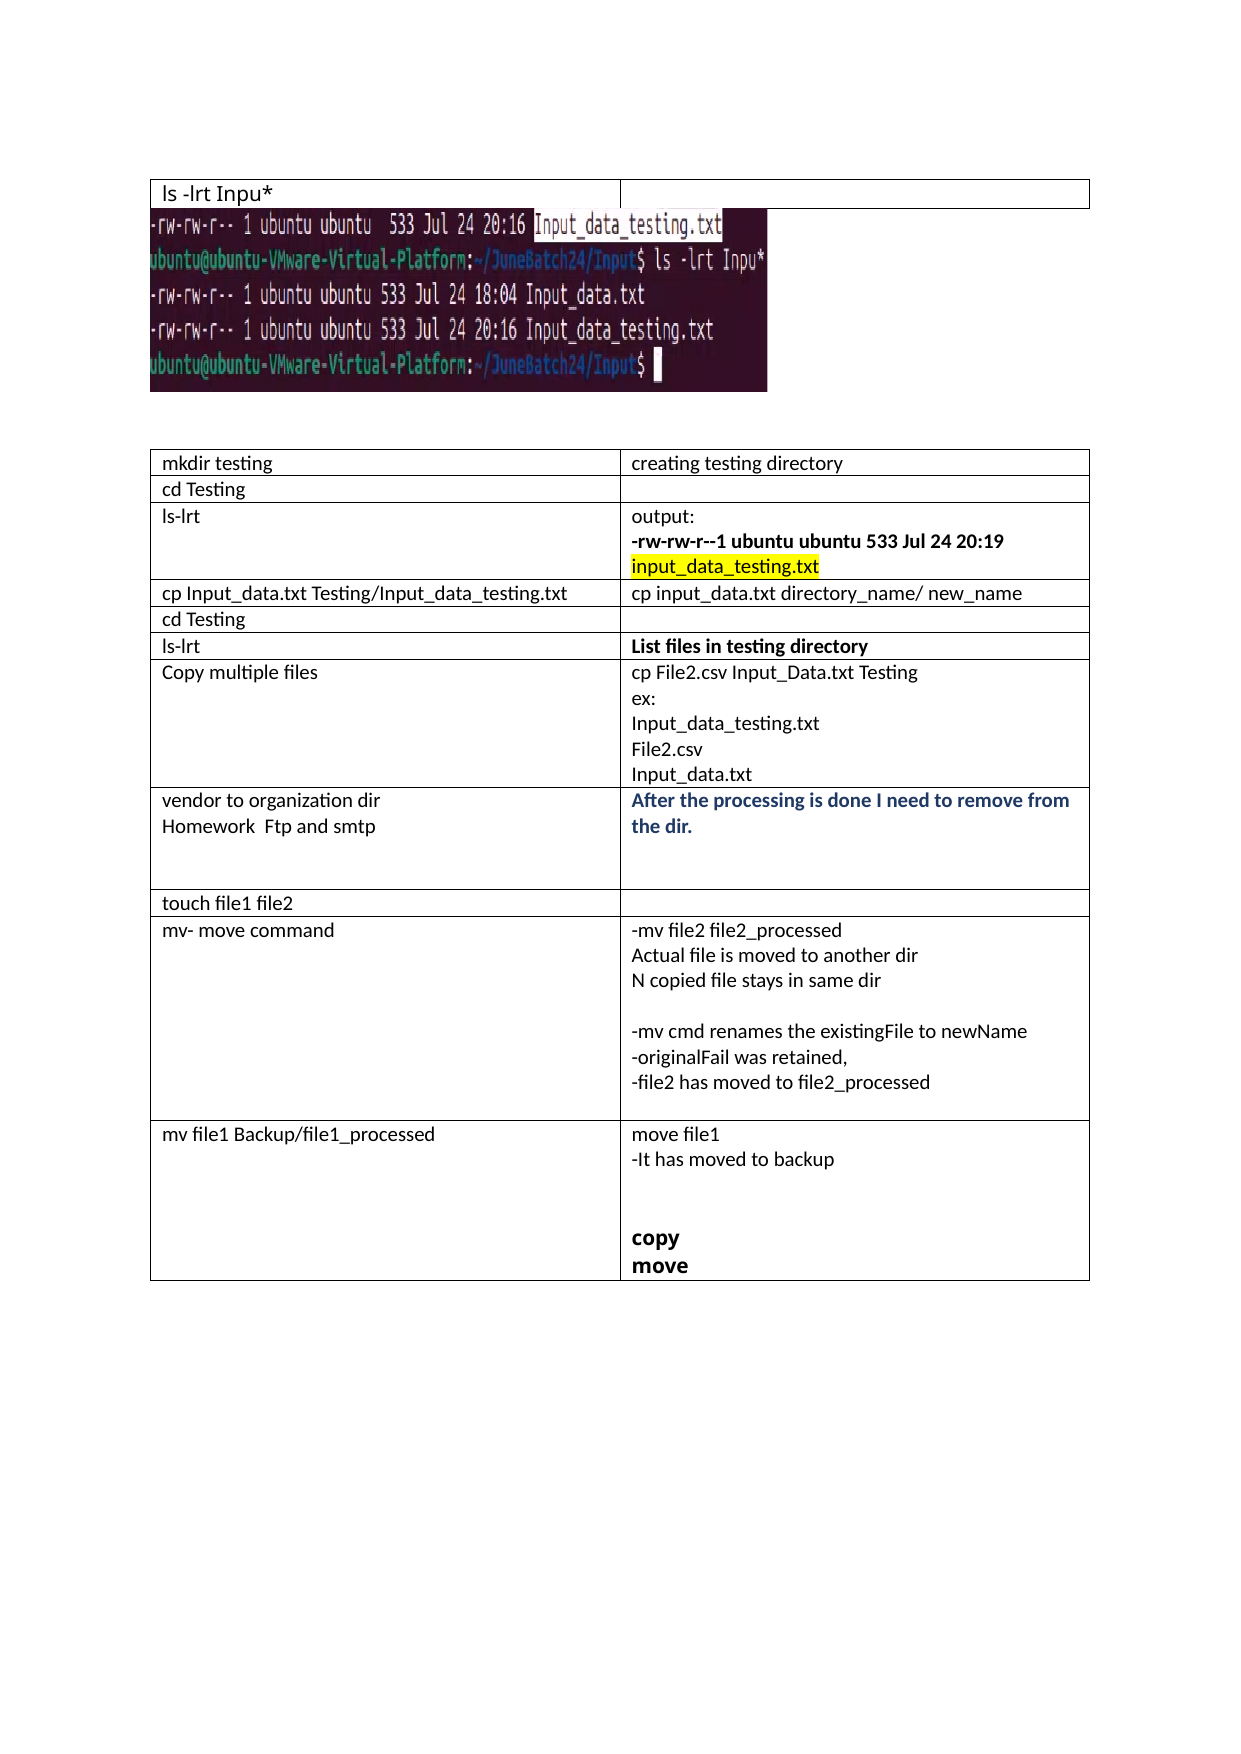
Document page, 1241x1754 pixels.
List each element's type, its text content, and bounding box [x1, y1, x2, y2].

table_cell Copy multiple files [151, 660, 620, 787]
table_cell After the processing is done I need to remove from the dir. [621, 788, 1089, 889]
table_cell List files in testing directory [621, 633, 1089, 658]
table_cell output: -rw-rw-r--1 ubuntu ubuntu 533 Jul 24 20:19 input_data_testing.txt [621, 503, 1089, 579]
table_cell [621, 607, 1089, 632]
table_header [621, 180, 1089, 208]
table_cell cp input_data.txt directory_name/ new_name [621, 580, 1089, 606]
table_cell mv file1 Backup/file1_processed [151, 1121, 620, 1280]
table_cell [621, 890, 1089, 916]
table_cell ls-lrt [151, 633, 620, 658]
table_cell [621, 476, 1089, 502]
table_cell vendor to organization dir Homework Ftp and smtp [151, 788, 620, 889]
table_cell mv- move command [151, 917, 620, 1120]
picture [150, 208, 768, 392]
table_cell -mv file2 file2_processed Actual file is moved to another dir N copied file stays in same dir -mv cmd renames the existingFile to newName -originalFail was retained, -file2 has moved to file2_processed [621, 917, 1089, 1120]
table_header mkdir testing [151, 450, 620, 475]
table_cell cp Input_data.txt Testing/Input_data_testing.txt [151, 580, 620, 606]
table_cell touch file1 file2 [151, 890, 620, 916]
table_header ls -lrt Inpu* [151, 180, 620, 208]
table_cell cd Testing [151, 476, 620, 502]
table_cell cp File2.csv Input_Data.txt Testing ex: Input_data_testing.txt File2.csv Input_data.txt [621, 660, 1089, 787]
table_cell move file1 -It has moved to backup copy move [621, 1121, 1089, 1280]
table_header creating testing directory [621, 450, 1089, 475]
table_cell cd Testing [151, 607, 620, 632]
table_cell ls-lrt [151, 503, 620, 579]
